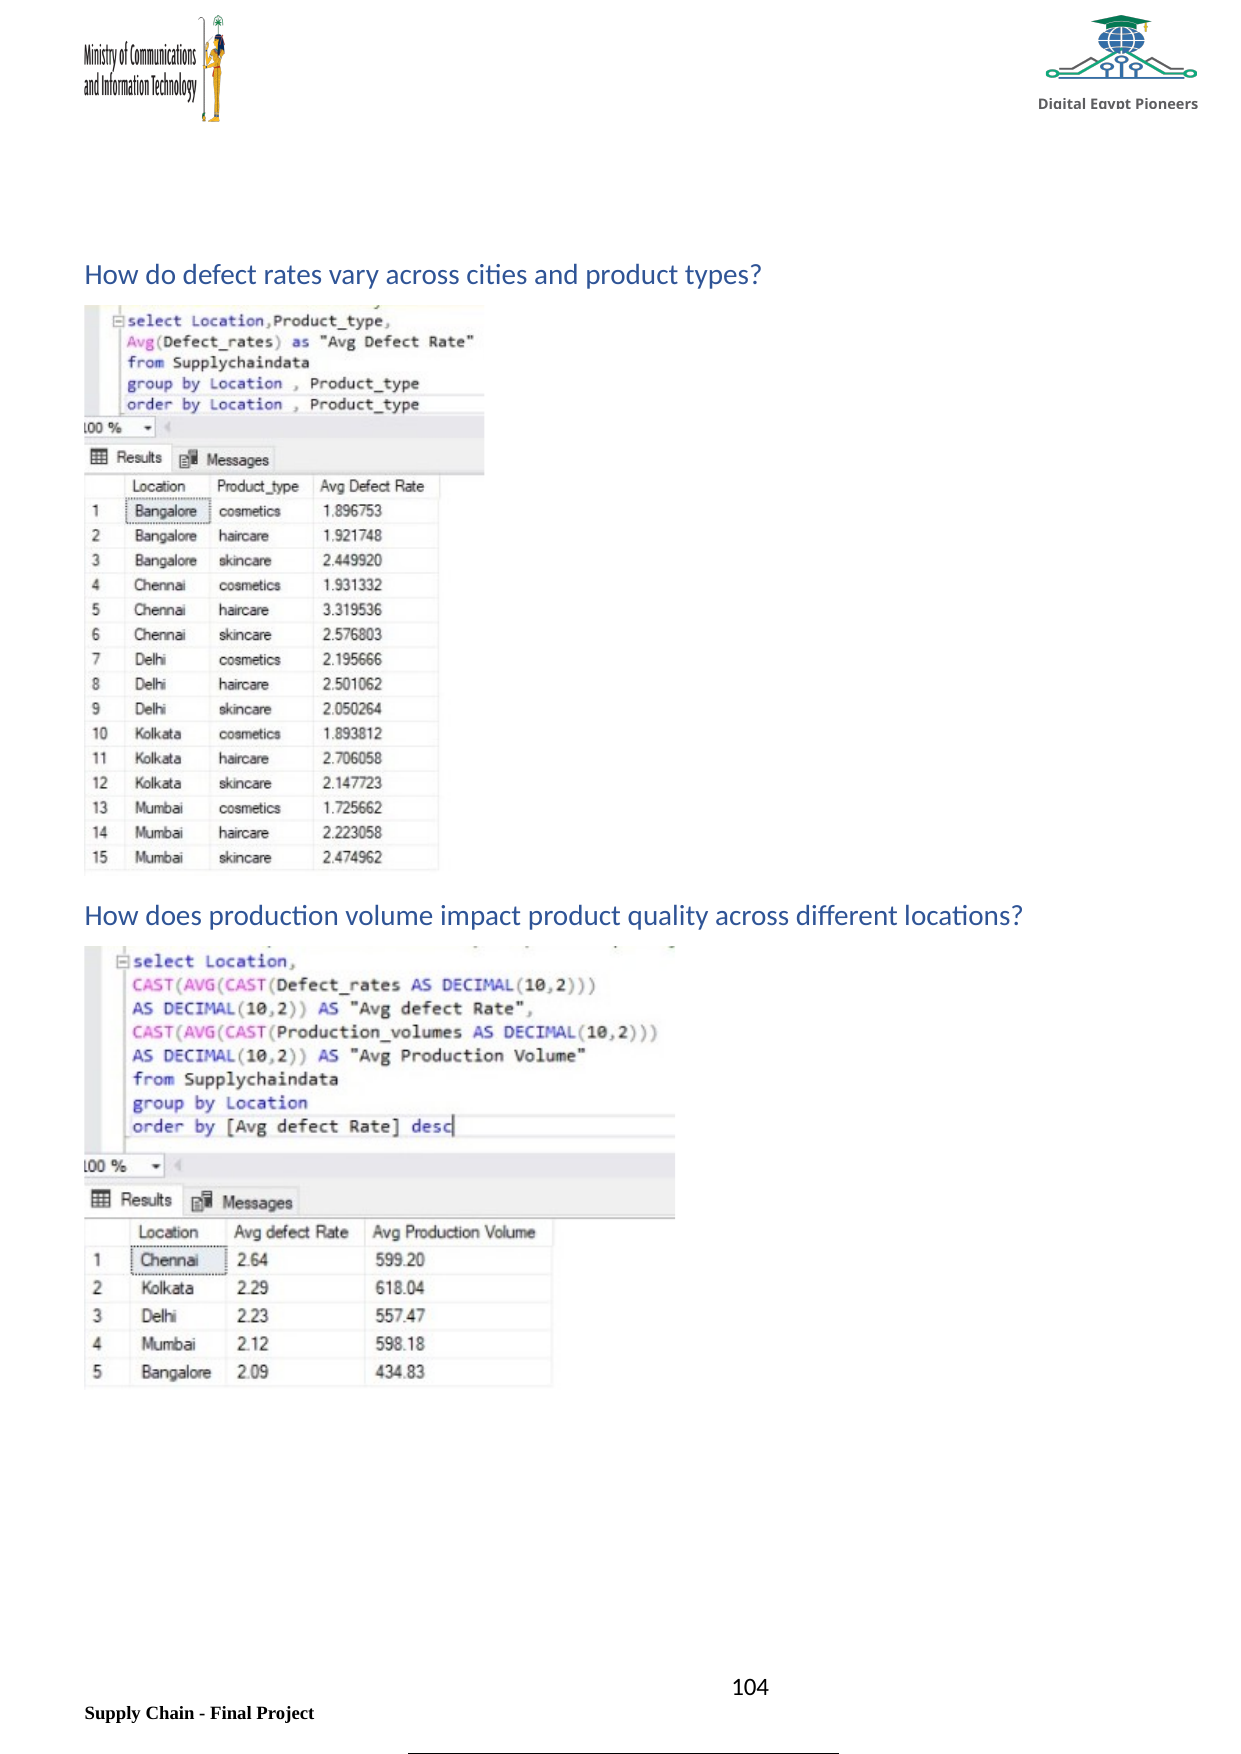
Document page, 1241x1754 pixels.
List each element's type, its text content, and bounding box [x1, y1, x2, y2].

subtitle How does production volume impact product quality across different locations? [84, 897, 1162, 932]
picture [84, 946, 675, 1390]
subtitle How do defect rates vary across cities and product types? [84, 256, 1162, 292]
picture [1045, 15, 1197, 82]
picture [84, 15, 225, 122]
picture [84, 305, 485, 876]
